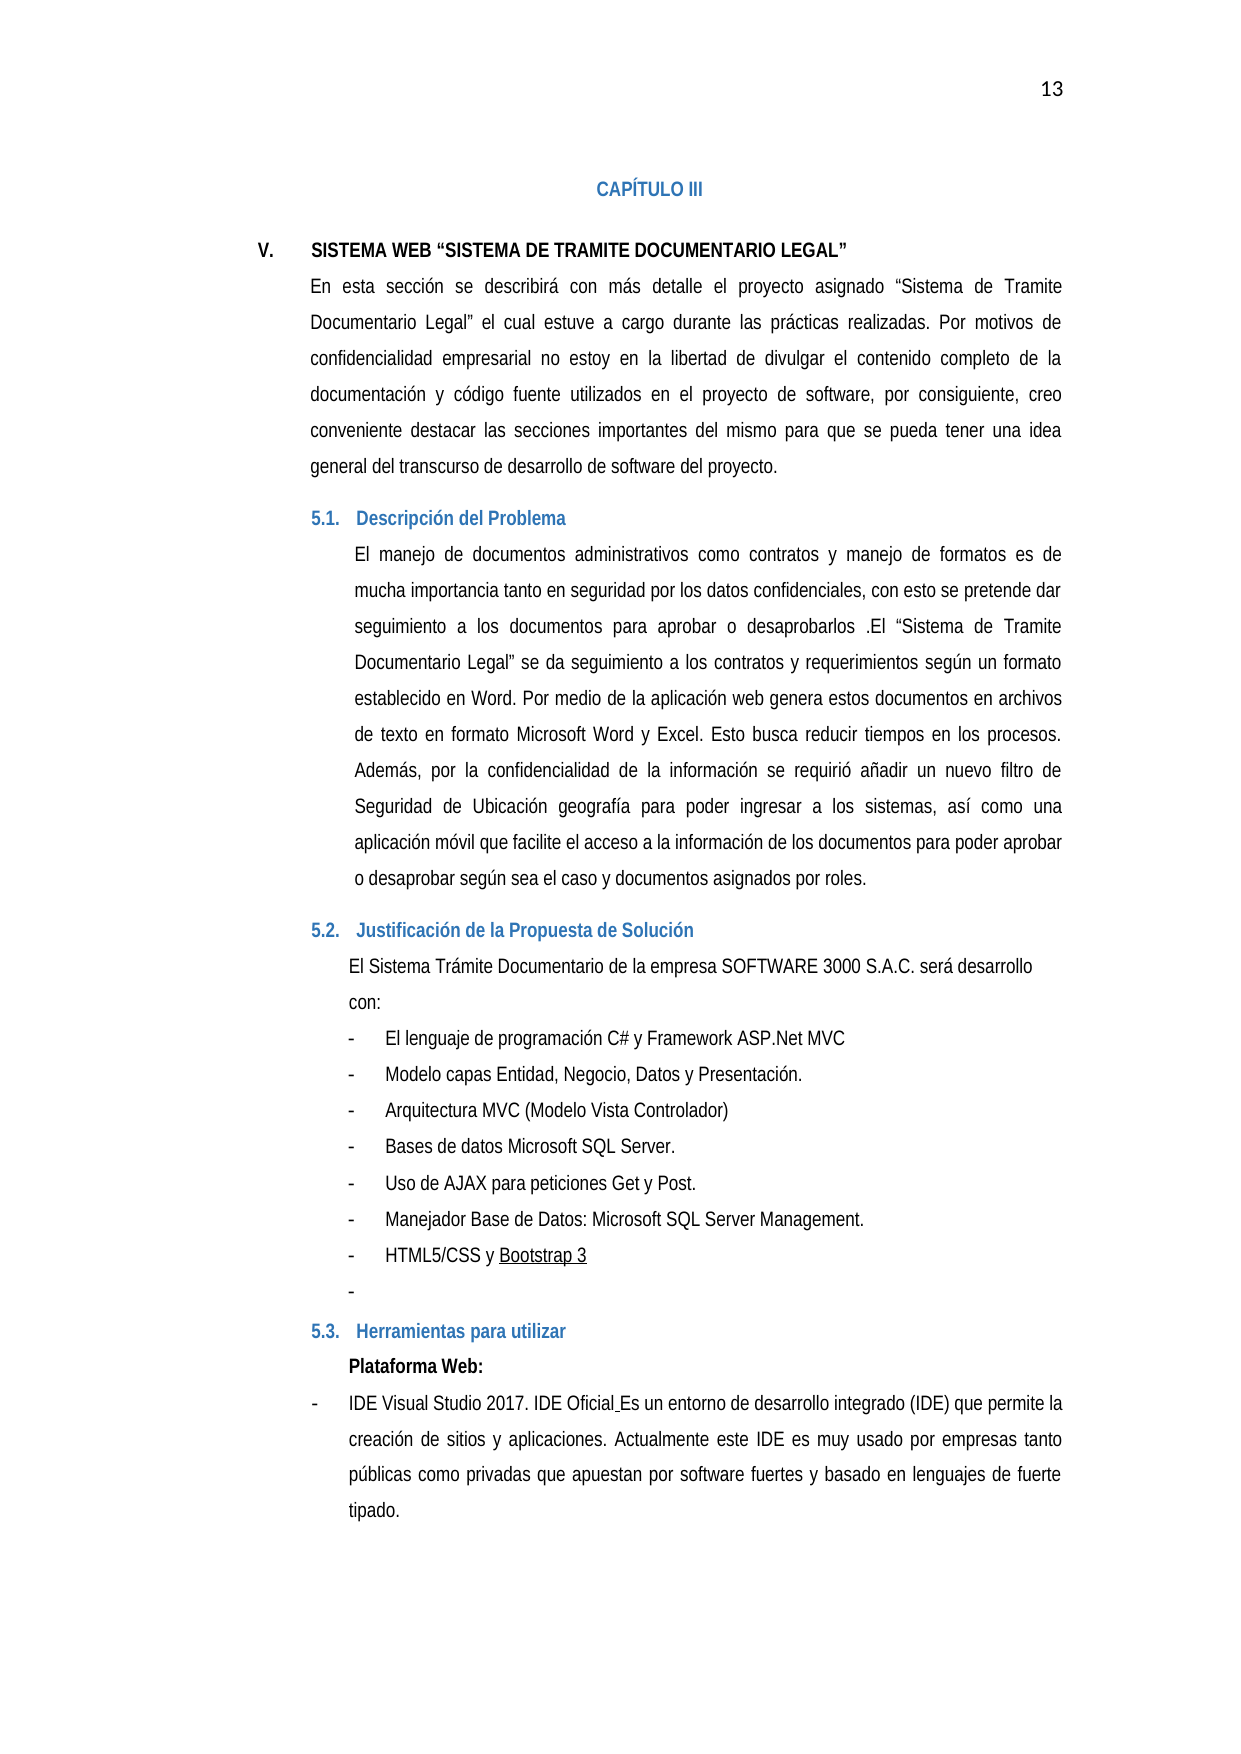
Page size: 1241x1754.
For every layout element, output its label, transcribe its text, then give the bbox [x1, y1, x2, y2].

list IDE Visual Studio 2017. IDE Oficial Es un entorno de desarrollo integrado (IDE) que permite la creación de sitios y aplicaciones. Actualmente este IDE es muy usado por empresas tanto públicas como privadas que apuestan por software fuertes y basado en lenguajes de fuerte tipado. [311, 1390, 1063, 1522]
list HTML5/CSS y Bootstrap 3 [348, 1242, 1063, 1266]
list Plataforma Web: [349, 1354, 1063, 1378]
list Descripción del Problema [311, 506, 1063, 530]
list SISTEMA WEB “SISTEMA DE TRAMITE DOCUMENTARIO LEGAL” [274, 238, 1063, 262]
list El lenguaje de programación C# y Framework ASP.Net MVC [348, 1026, 1063, 1050]
list Bases de datos Microsoft SQL Server. [348, 1134, 1063, 1158]
list El manejo de documentos administrativos como contratos y manejo de formatos es de mucha importancia tanto en seguridad por los datos confidenciales, con esto se pretende dar seguimiento a los documentos para aprobar o desaprobarlos .El “Sistema de Tramite Documentario Legal” se da seguimiento a los contratos y requerimientos según un formato establecido en Word. Por medio de la aplicación web genera estos documentos en archivos de texto en formato Microsoft Word y Excel. Esto busca reducir tiempos en los procesos. Además, por la confidencialidad de la información se requirió añadir un nuevo filtro de Seguridad de Ubicación geografía para poder ingresar a los sistemas, así como una aplicación móvil que facilite el acceso a la información de los documentos para poder aprobar o desaprobar según sea el caso y documentos asignados por roles. [354, 542, 1063, 890]
list Modelo capas Entidad, Negocio, Datos y Presentación. [348, 1062, 1063, 1086]
list Herramientas para utilizar [311, 1318, 1063, 1342]
list Uso de AJAX para peticiones Get y Post. [348, 1170, 1063, 1194]
list En esta sección se describirá con más detalle el proyecto asignado “Sistema de Tramite Documentario Legal” el cual estuve a cargo durante las prácticas realizadas. Por motivos de confidencialidad empresarial no estoy en la libertad de divulgar el contenido completo de la documentación y código fuente utilizados en el proyecto de software, por consiguiente, creo conveniente destacar las secciones importantes del mismo para que se pueda tener una idea general del transcurso de desarrollo de software del proyecto. [310, 274, 1063, 478]
list El Sistema Trámite Documentario de la empresa SOFTWARE 3000 S.A.C. será desarrollo con: [349, 954, 1063, 1014]
text CAPÍTULO III [236, 177, 1063, 201]
list Manejador Base de Datos: Microsoft SQL Server Management. [348, 1206, 1063, 1230]
list Arquitectura MVC (Modelo Vista Controlador) [348, 1098, 1063, 1122]
list Justificación de la Propuesta de Solución [311, 918, 1063, 942]
